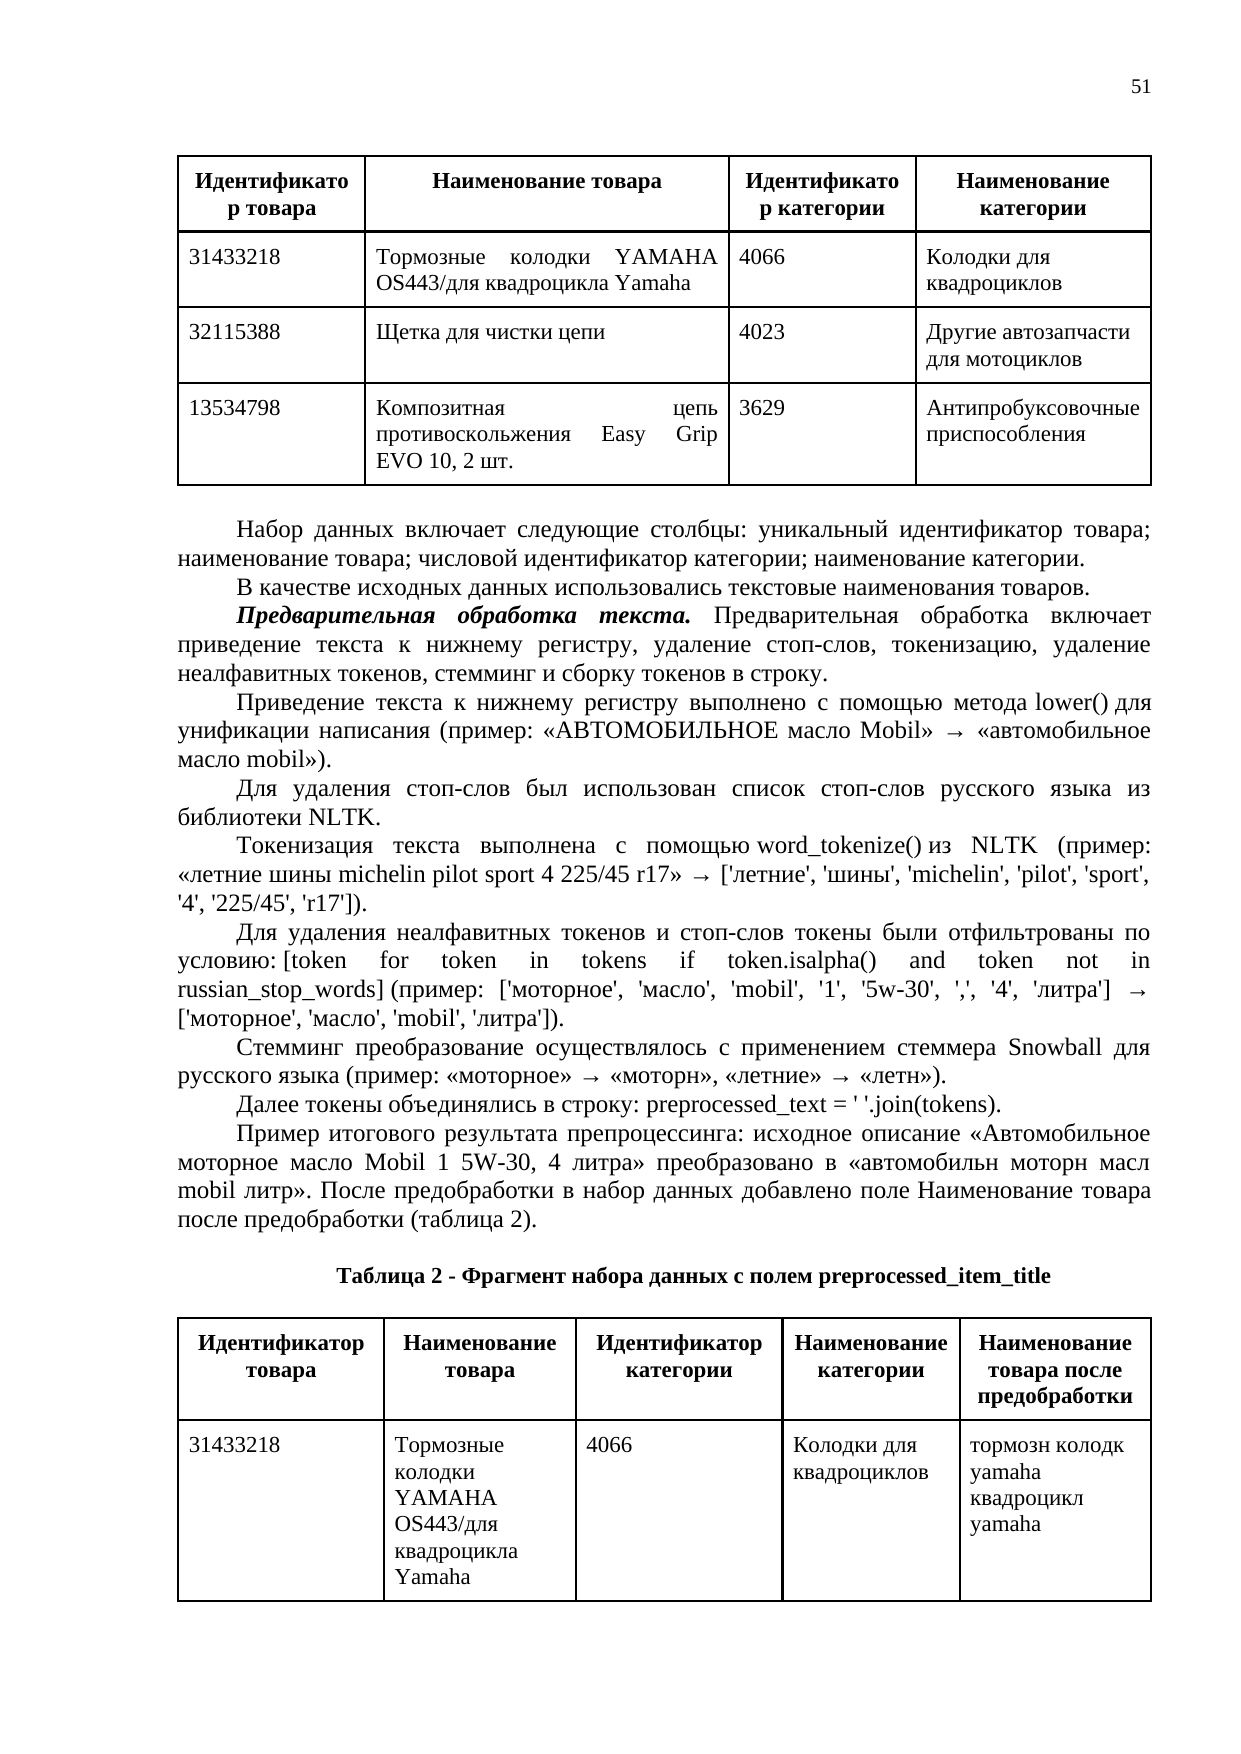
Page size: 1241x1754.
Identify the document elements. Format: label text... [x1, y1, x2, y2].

table_cell 4066 [577, 1421, 781, 1600]
text Предварительная обработка текста. Предварительная обработка включает приведение текста к нижнему регистру, удаление стоп-слов, токенизацию, удаление неалфавитных токенов, стемминг и сборку токенов в строку. [177, 601, 1152, 687]
table_cell 4023 [730, 308, 915, 382]
table_header Идентификатор товара [179, 157, 364, 230]
text В качестве исходных данных использовались текстовые наименования товаров. [177, 572, 1152, 601]
table_header Идентификатор категории [730, 157, 915, 230]
text Стемминг преобразование осуществлялось с применением стеммера Snowball для русского языка (пример: «моторное» → «моторн», «летние» → «летн»). [177, 1032, 1152, 1089]
table_cell Колодки для квадроциклов [784, 1421, 959, 1600]
text Набор данных включает следующие столбцы: уникальный идентификатор товара; наименование товара; числовой идентификатор категории; наименование категории. [177, 514, 1152, 572]
text Приведение текста к нижнему регистру выполнено с помощью метода lower() для унификации написания (пример: «АВТОМОБИЛЬНОЕ масло Mobil» → «автомобильное масло mobil»). [177, 687, 1152, 773]
table_cell Антипробуксовочные приспособления [917, 384, 1150, 483]
table_cell Композитная цепь противоскольжения Easy Grip EVO 10, 2 шт. [366, 384, 728, 483]
table_header Идентификатор категории [577, 1319, 781, 1419]
table_cell 31433218 [179, 233, 364, 306]
table_cell 3629 [730, 384, 915, 483]
table_cell Другие автозапчасти для мотоциклов [917, 308, 1150, 382]
table_cell 32115388 [179, 308, 364, 382]
table_cell Колодки для квадроциклов [917, 233, 1150, 306]
text Таблица 2 - Фрагмент набора данных с полем preprocessed_item_title [177, 1262, 1152, 1288]
table_cell Тормозные колодки YAMAHA OS443/для квадроцикла Yamaha [385, 1421, 575, 1600]
table_header Идентификатор товара [179, 1319, 383, 1419]
text Для удаления стоп-слов был использован список стоп-слов русского языка из библиотеки NLTK. [177, 773, 1152, 831]
text Пример итогового результата препроцессинга: исходное описание «Автомобильное моторное масло Mobil 1 5W-30, 4 литра» преобразовано в «автомобильн моторн масл mobil литр». После предобработки в набор данных добавлено поле Наименование товара после предобработки (таблица 2). [177, 1118, 1152, 1233]
text Далее токены объединялись в строку: preprocessed_text = ' '.join(tokens). [177, 1089, 1152, 1118]
table_cell 13534798 [179, 384, 364, 483]
table_cell Щетка для чистки цепи [366, 308, 728, 382]
table_header Наименование товара после предобработки [961, 1319, 1150, 1419]
table_cell Тормозные колодки YAMAHA OS443/для квадроцикла Yamaha [366, 233, 728, 306]
table_header Наименование товара [366, 157, 728, 230]
table_cell 31433218 [179, 1421, 383, 1600]
table_header Наименование товара [385, 1319, 575, 1419]
table_cell тормозн колодк yamaha квадроцикл yamaha [961, 1421, 1150, 1600]
text Токенизация текста выполнена с помощью word_tokenize() из NLTK (пример: «летние шины michelin pilot sport 4 225/45 r17» → ['летние', 'шины', 'michelin', 'pilot', 'sport', '4', '225/45', 'r17']). [177, 831, 1152, 917]
table_header Наименование категории [917, 157, 1150, 230]
table_header Наименование категории [784, 1319, 959, 1419]
table_cell 4066 [730, 233, 915, 306]
text Для удаления неалфавитных токенов и стоп-слов токены были отфильтрованы по условию: [token for token in tokens if token.isalpha() and token not in russian_stop_words] (пример: ['моторное', 'масло', 'mobil', '1', '5w-30', ',', '4', 'литра'] → ['моторное', 'масло', 'mobil', 'литра']). [177, 917, 1152, 1032]
